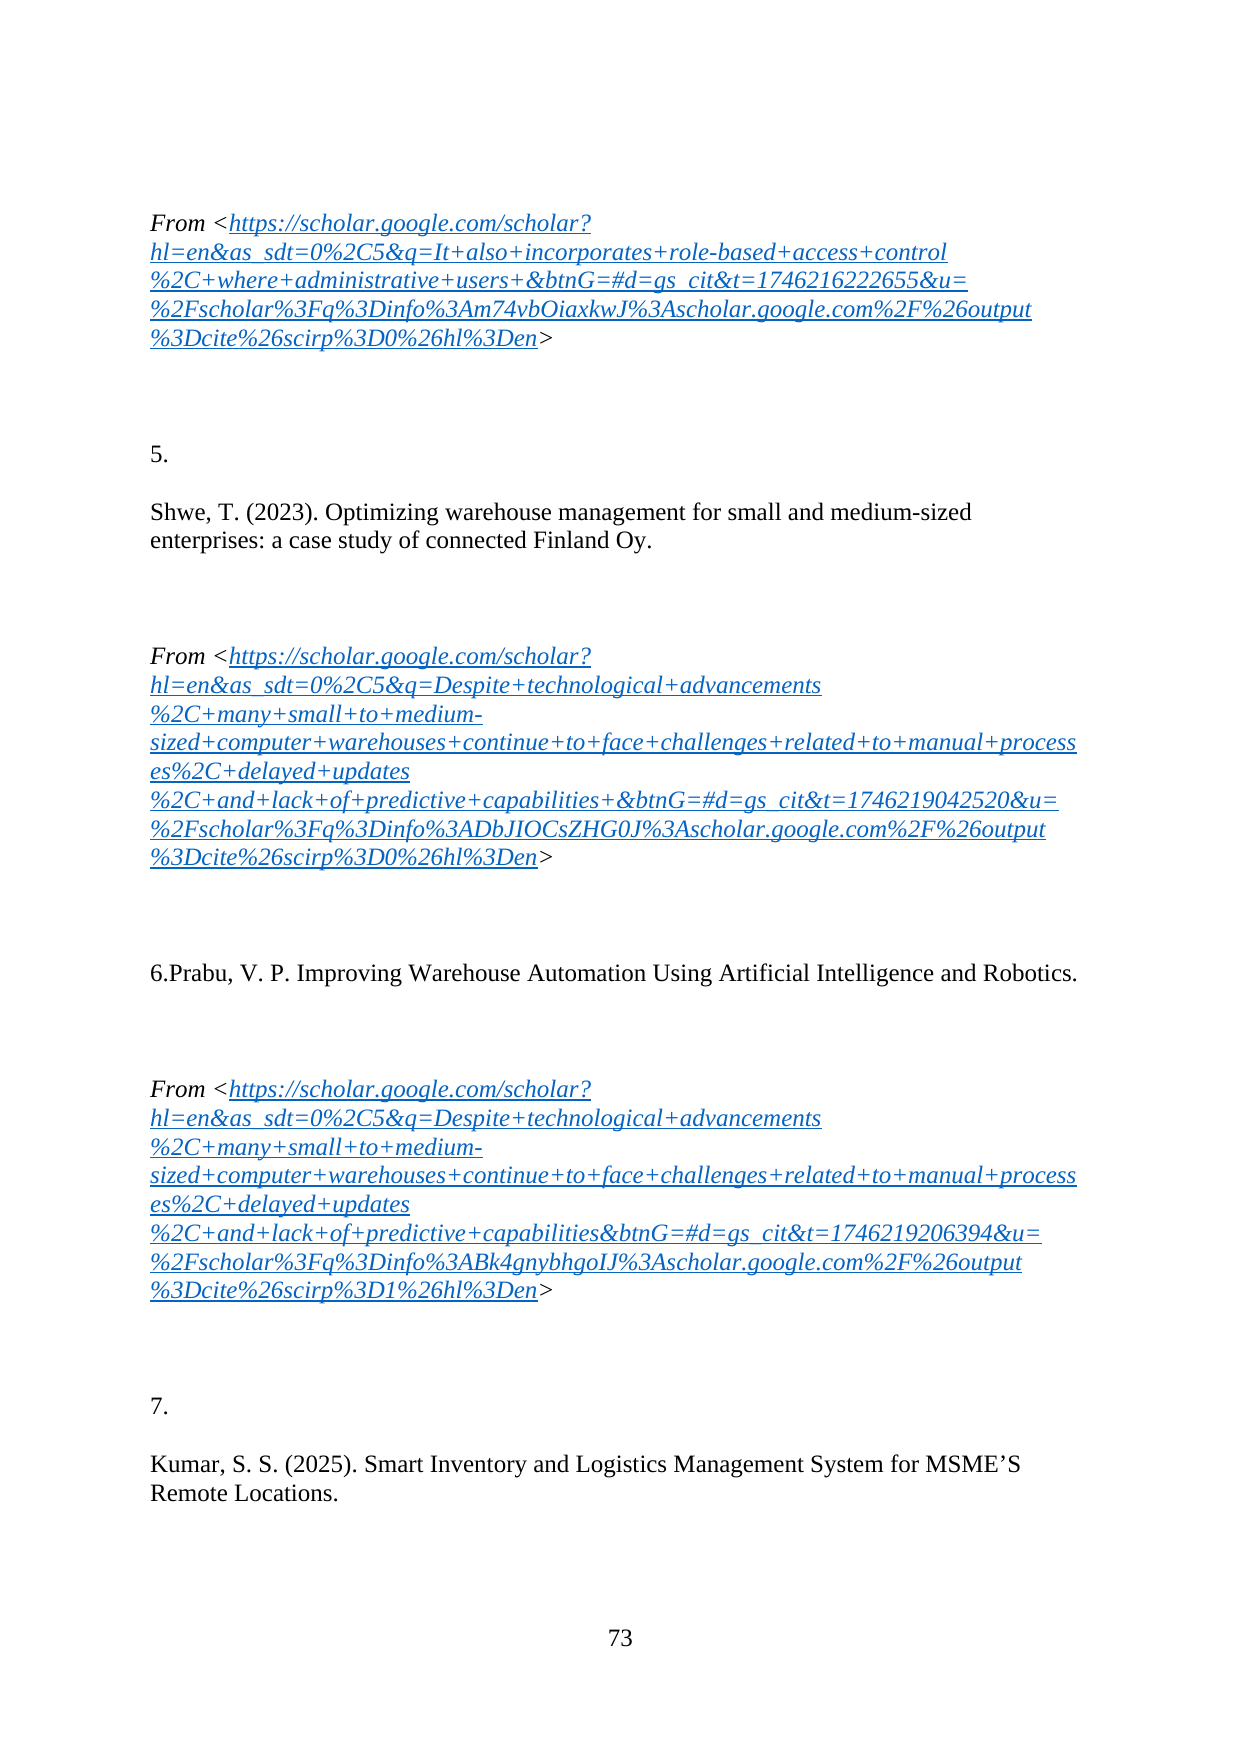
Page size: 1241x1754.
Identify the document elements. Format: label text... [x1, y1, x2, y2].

text From <https://scholar.google.com/scholar?hl=en&as_sdt=0%2C5&q=Despite+technological+advancements%2C+many+small+to+medium-sized+computer+warehouses+continue+to+face+challenges+related+to+manual+processes%2C+delayed+updates%2C+and+lack+of+predictive+capabilities&btnG=#d=gs_cit&t=1746219206394&u=%2Fscholar%3Fq%3Dinfo%3ABk4gnybhgoIJ%3Ascholar.google.com%2F%26output%3Dcite%26scirp%3D1%26hl%3Den> [150, 1074, 1090, 1304]
text From <https://scholar.google.com/scholar?hl=en&as_sdt=0%2C5&q=It+also+incorporates+role-based+access+control%2C+where+administrative+users+&btnG=#d=gs_cit&t=1746216222655&u=%2Fscholar%3Fq%3Dinfo%3Am74vbOiaxkwJ%3Ascholar.google.com%2F%26output%3Dcite%26scirp%3D0%26hl%3Den> [150, 208, 1090, 352]
text Kumar, S. S. (2025). Smart Inventory and Logistics Management System for MSME’S Remote Locations. [150, 1449, 1090, 1507]
text 6.Prabu, V. P. Improving Warehouse Automation Using Artificial Intelligence and Robotics. [150, 958, 1090, 987]
text 5. [150, 439, 1090, 467]
text 7. [150, 1391, 1090, 1420]
text From <https://scholar.google.com/scholar?hl=en&as_sdt=0%2C5&q=Despite+technological+advancements%2C+many+small+to+medium-sized+computer+warehouses+continue+to+face+challenges+related+to+manual+processes%2C+delayed+updates%2C+and+lack+of+predictive+capabilities+&btnG=#d=gs_cit&t=1746219042520&u=%2Fscholar%3Fq%3Dinfo%3ADbJIOCsZHG0J%3Ascholar.google.com%2F%26output%3Dcite%26scirp%3D0%26hl%3Den> [150, 641, 1090, 871]
text Shwe, T. (2023). Optimizing warehouse management for small and medium-sized enterprises: a case study of connected Finland Oy. [150, 497, 1090, 554]
